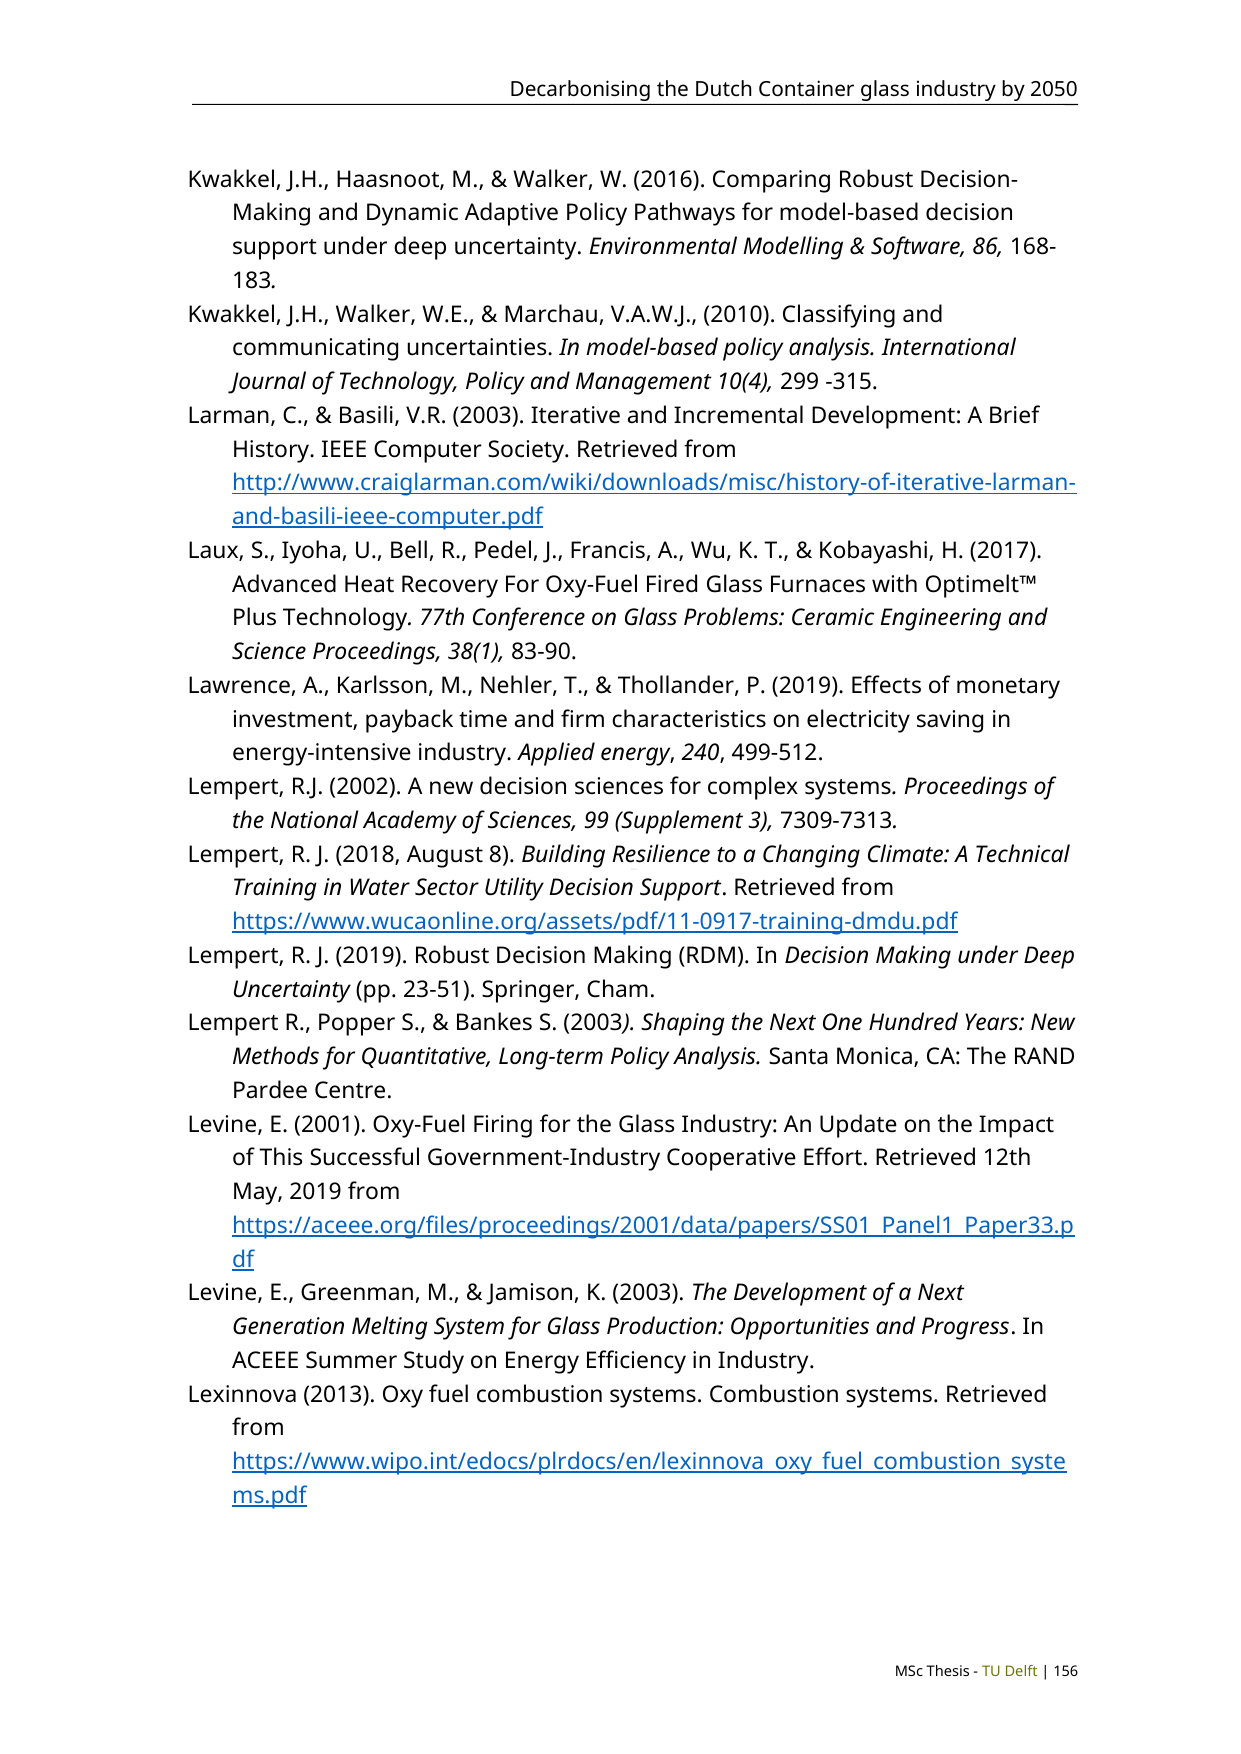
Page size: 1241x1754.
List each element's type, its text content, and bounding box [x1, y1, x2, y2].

text Lempert R., Popper S., & Bankes S. (2003). Shaping the Next One Hundred Years: New Methods for Quantitative, Long-term Policy Analysis. Santa Monica, CA: The RAND Pardee Centre. [187, 1006, 1078, 1105]
text Levine, E., Greenman, M., & Jamison, K. (2003). The Development of a Next Generation Melting System for Glass Production: Opportunities and Progress. In ACEEE Summer Study on Energy Efficiency in Industry. [187, 1276, 1078, 1375]
text Lempert, R. J. (2019). Robust Decision Making (RDM). In Decision Making under Deep Uncertainty (pp. 23-51). Springer, Cham. [187, 939, 1078, 1004]
text Lawrence, A., Karlsson, M., Nehler, T., & Thollander, P. (2019). Effects of monetary investment, payback time and firm characteristics on electricity saving in energy-intensive industry. Applied energy, 240, 499-512. [187, 669, 1078, 767]
text Levine, E. (2001). Oxy-Fuel Firing for the Glass Industry: An Update on the Impact of This Successful Government-Industry Cooperative Effort. Retrieved 12th May, 2019 from https://aceee.org/files/proceedings/2001/data/papers/SS01_Panel1_Paper33.pdf [187, 1107, 1078, 1274]
text Kwakkel, J.H., Haasnoot, M., & Walker, W. (2016). Comparing Robust Decision-Making and Dynamic Adaptive Policy Pathways for model-based decision support under deep uncertainty. Environmental Modelling & Software, 86, 168-183. [187, 162, 1078, 295]
text Laux, S., Iyoha, U., Bell, R., Pedel, J., Francis, A., Wu, K. T., & Kobayashi, H. (2017). Advanced Heat Recovery For Oxy-Fuel Fired Glass Furnaces with Optimelt™ Plus Technology. 77th Conference on Glass Problems: Ceramic Engineering and Science Proceedings, 38(1), 83-90. [187, 534, 1078, 666]
text Kwakkel, J.H., Walker, W.E., & Marchau, V.A.W.J., (2010). Classifying and communicating uncertainties. In model‐based policy analysis. International Journal of Technology, Policy and Management 10(4), 299 ‐315. [187, 297, 1078, 396]
text Lempert, R. J. (2018, August 8). Building Resilience to a Changing Climate: A Technical Training in Water Sector Utility Decision Support. Retrieved from https://www.wucaonline.org/assets/pdf/11-0917-training-dmdu.pdf [187, 837, 1078, 936]
text Larman, C., & Basili, V.R. (2003). Iterative and Incremental Development: A Brief History. IEEE Computer Society. Retrieved from http://www.craiglarman.com/wiki/downloads/misc/history-of-iterative-larman-and-basili-ieee-computer.pdf [187, 399, 1078, 531]
text Lexinnova (2013). Oxy fuel combustion systems. Combustion systems. Retrieved from https://www.wipo.int/edocs/plrdocs/en/lexinnova_oxy_fuel_combustion_systems.pdf [187, 1377, 1078, 1510]
text Lempert, R.J. (2002). A new decision sciences for complex systems. Proceedings of the National Academy of Sciences, 99 (Supplement 3), 7309-7313. [187, 770, 1078, 835]
